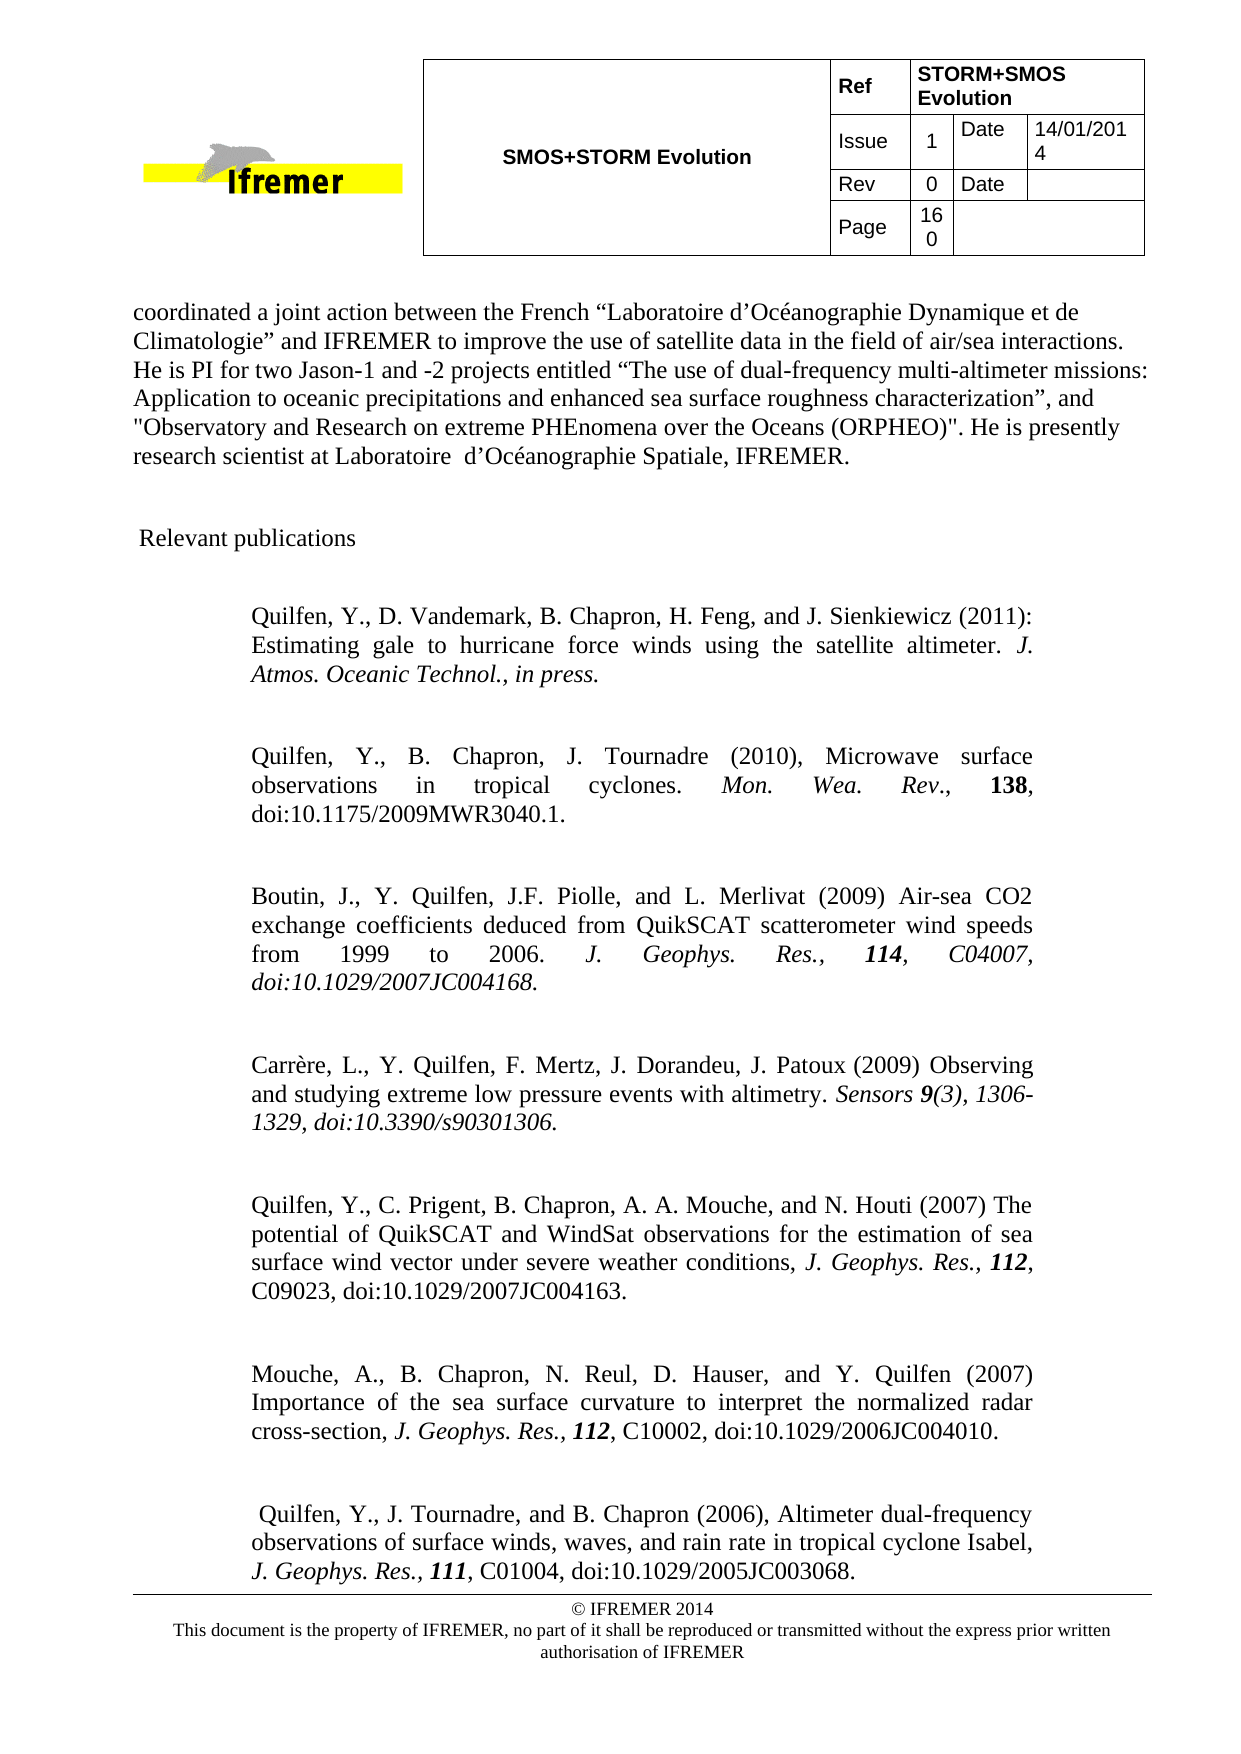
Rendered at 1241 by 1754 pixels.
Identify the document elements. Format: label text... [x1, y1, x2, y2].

text Quilfen, Y., B. Chapron, J. Tournadre (2010), Microwave surface observations in tropical cyclones. Mon. Wea. Rev., 138, doi:10.1175/2009MWR3040.1. [251, 741, 1034, 827]
text Quilfen, Y., D. Vandemark, B. Chapron, H. Feng, and J. Sienkiewicz (2011): Estimating gale to hurricane force winds using the satellite altimeter. J. Atmos. Oceanic Technol., in press. [251, 601, 1034, 687]
text Relevant publications [133, 523, 1152, 552]
text Quilfen, Y., C. Prigent, B. Chapron, A. A. Mouche, and N. Houti (2007) The potential of QuikSCAT and WindSat observations for the estimation of sea surface wind vector under severe weather conditions, J. Geophys. Res., 112, C09023, doi:10.1029/2007JC004163. [251, 1190, 1034, 1305]
text Mouche, A., B. Chapron, N. Reul, D. Hauser, and Y. Quilfen (2007) Importance of the sea surface curvature to interpret the normalized radar cross-section, J. Geophys. Res., 112, C10002, doi:10.1029/2006JC004010. [251, 1359, 1034, 1445]
text Quilfen, Y., J. Tournadre, and B. Chapron (2006), Altimeter dual-frequency observations of surface winds, waves, and rain rate in tropical cyclone Isabel, J. Geophys. Res., 111, C01004, doi:10.1029/2005JC003068. [251, 1499, 1034, 1585]
picture [132, 102, 416, 211]
text Carrère, L., Y. Quilfen, F. Mertz, J. Dorandeu, J. Patoux (2009) Observing and studying extreme low pressure events with altimetry. Sensors 9(3), 1306-1329, doi:10.3390/s90301306. [251, 1050, 1034, 1136]
text Boutin, J., Y. Quilfen, J.F. Piolle, and L. Merlivat (2009) Air-sea CO2 exchange coefficients deduced from QuikSCAT scatterometer wind speeds from 1999 to 2006. J. Geophys. Res., 114, C04007, doi:10.1029/2007JC004168. [251, 881, 1034, 996]
